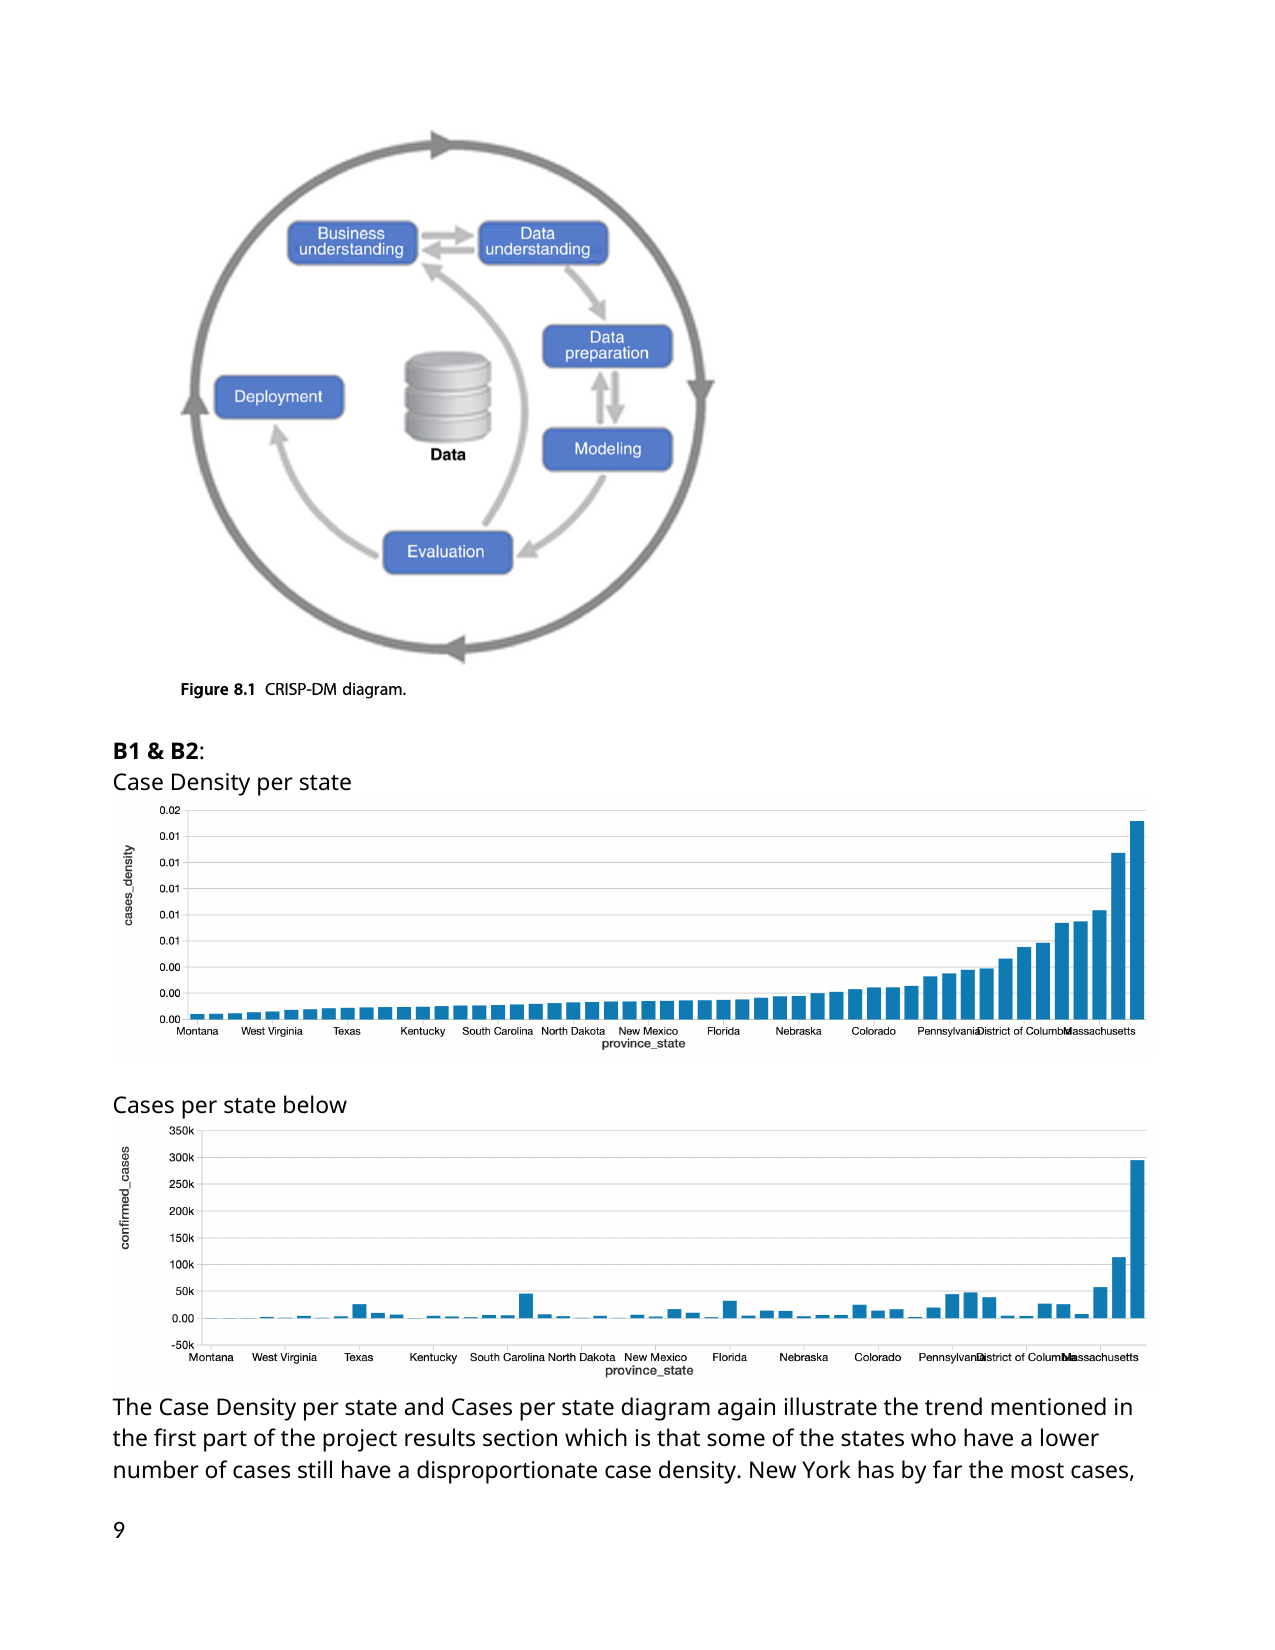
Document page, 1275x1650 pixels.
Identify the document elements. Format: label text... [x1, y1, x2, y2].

picture [112, 1120, 1154, 1392]
picture [112, 112, 824, 704]
picture [112, 797, 1154, 1058]
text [112, 1391, 1162, 1485]
text Case Density per state [112, 766, 1162, 797]
text Cases per state below [112, 1089, 1162, 1120]
text B1 & B2: [112, 735, 1162, 766]
